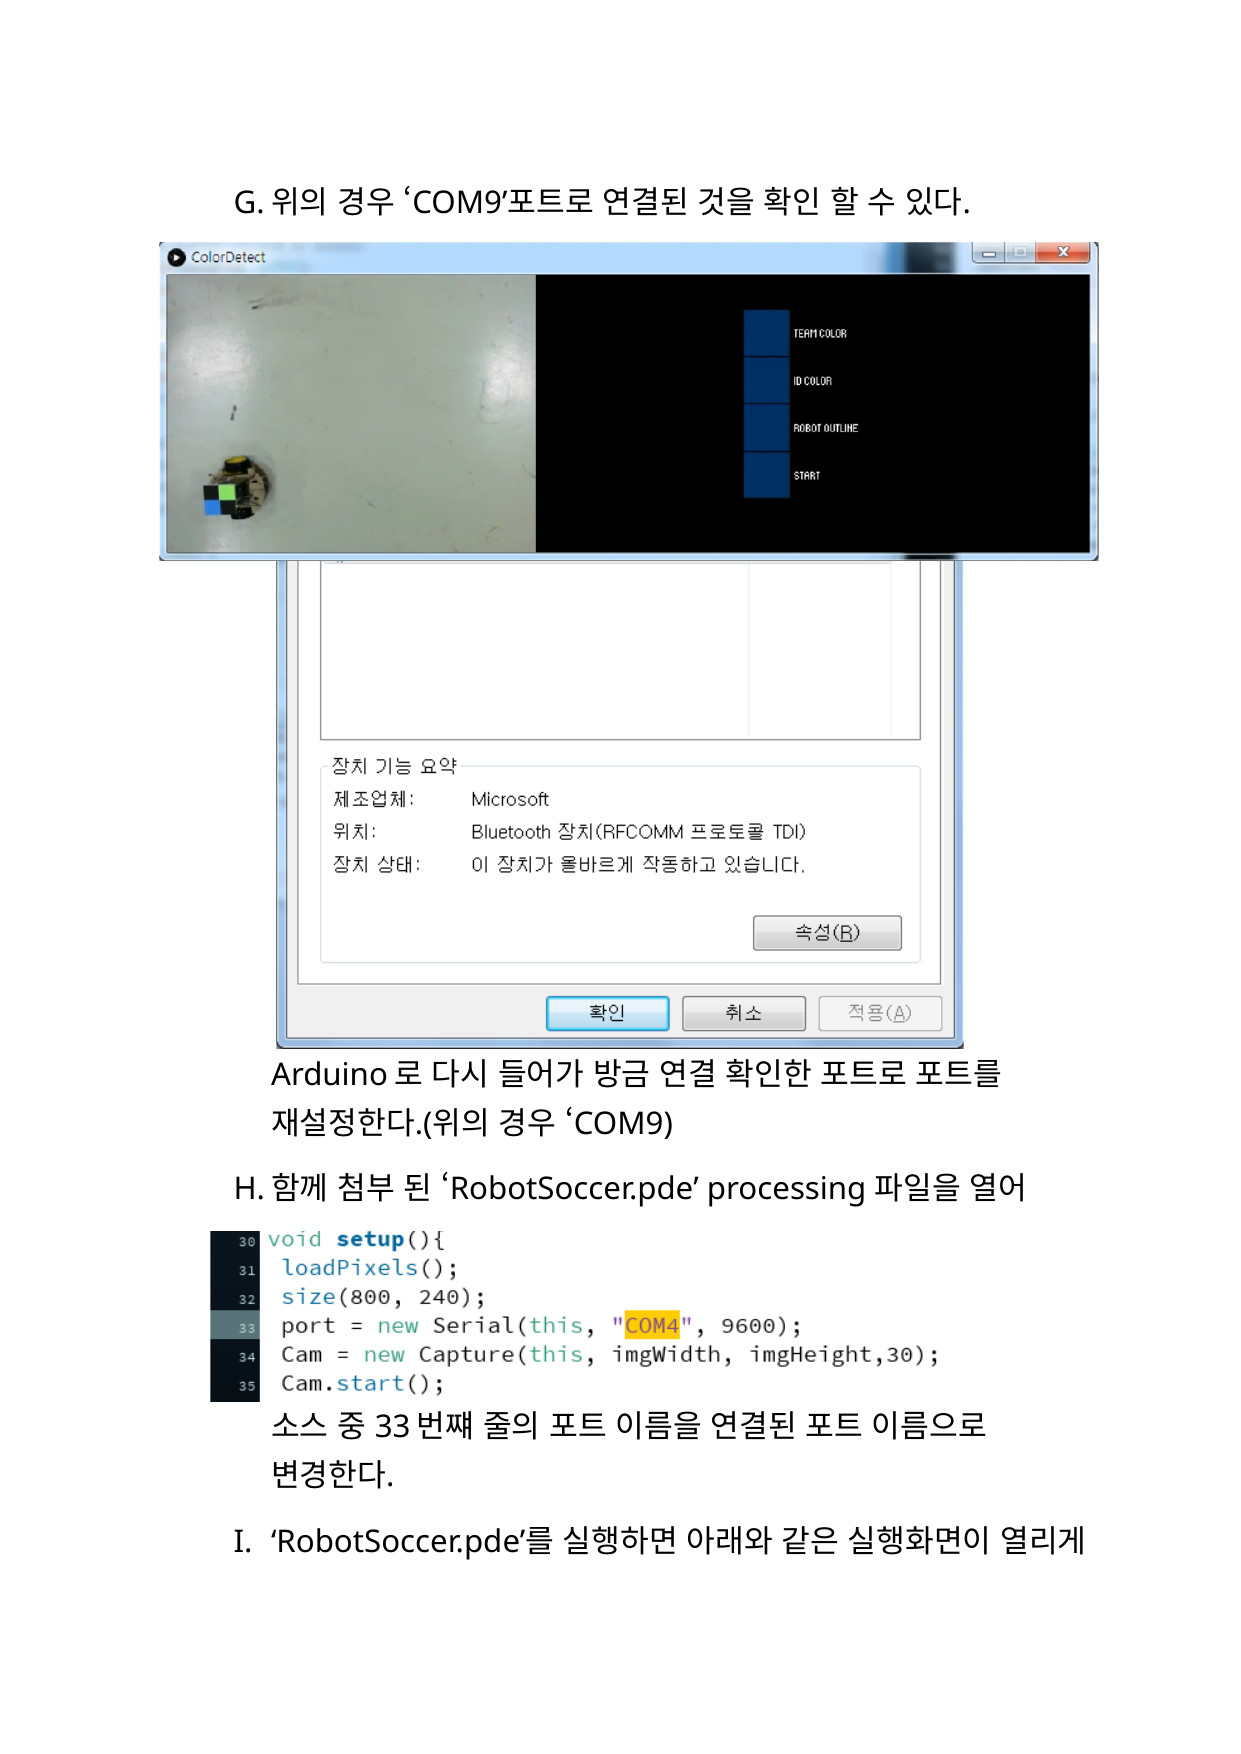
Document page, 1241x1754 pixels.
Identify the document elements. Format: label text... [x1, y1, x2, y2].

list 위의 경우 ‘COM9’포트로 연결된 것을 확인 할 수 있다. Arduino로 다시 들어가 방금 연결 확인한 포트로 포트를 재설정한다.(위의 경우 ‘COM9) [233, 177, 1090, 242]
picture [210, 1231, 1030, 1402]
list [233, 1516, 1090, 1562]
list 위의 경우 ‘COM9’포트로 연결된 것을 확인 할 수 있다. Arduino로 다시 들어가 방금 연결 확인한 포트로 포트를 재설정한다.(위의 경우 ‘COM9) [233, 561, 1090, 1143]
picture [159, 242, 1099, 1049]
